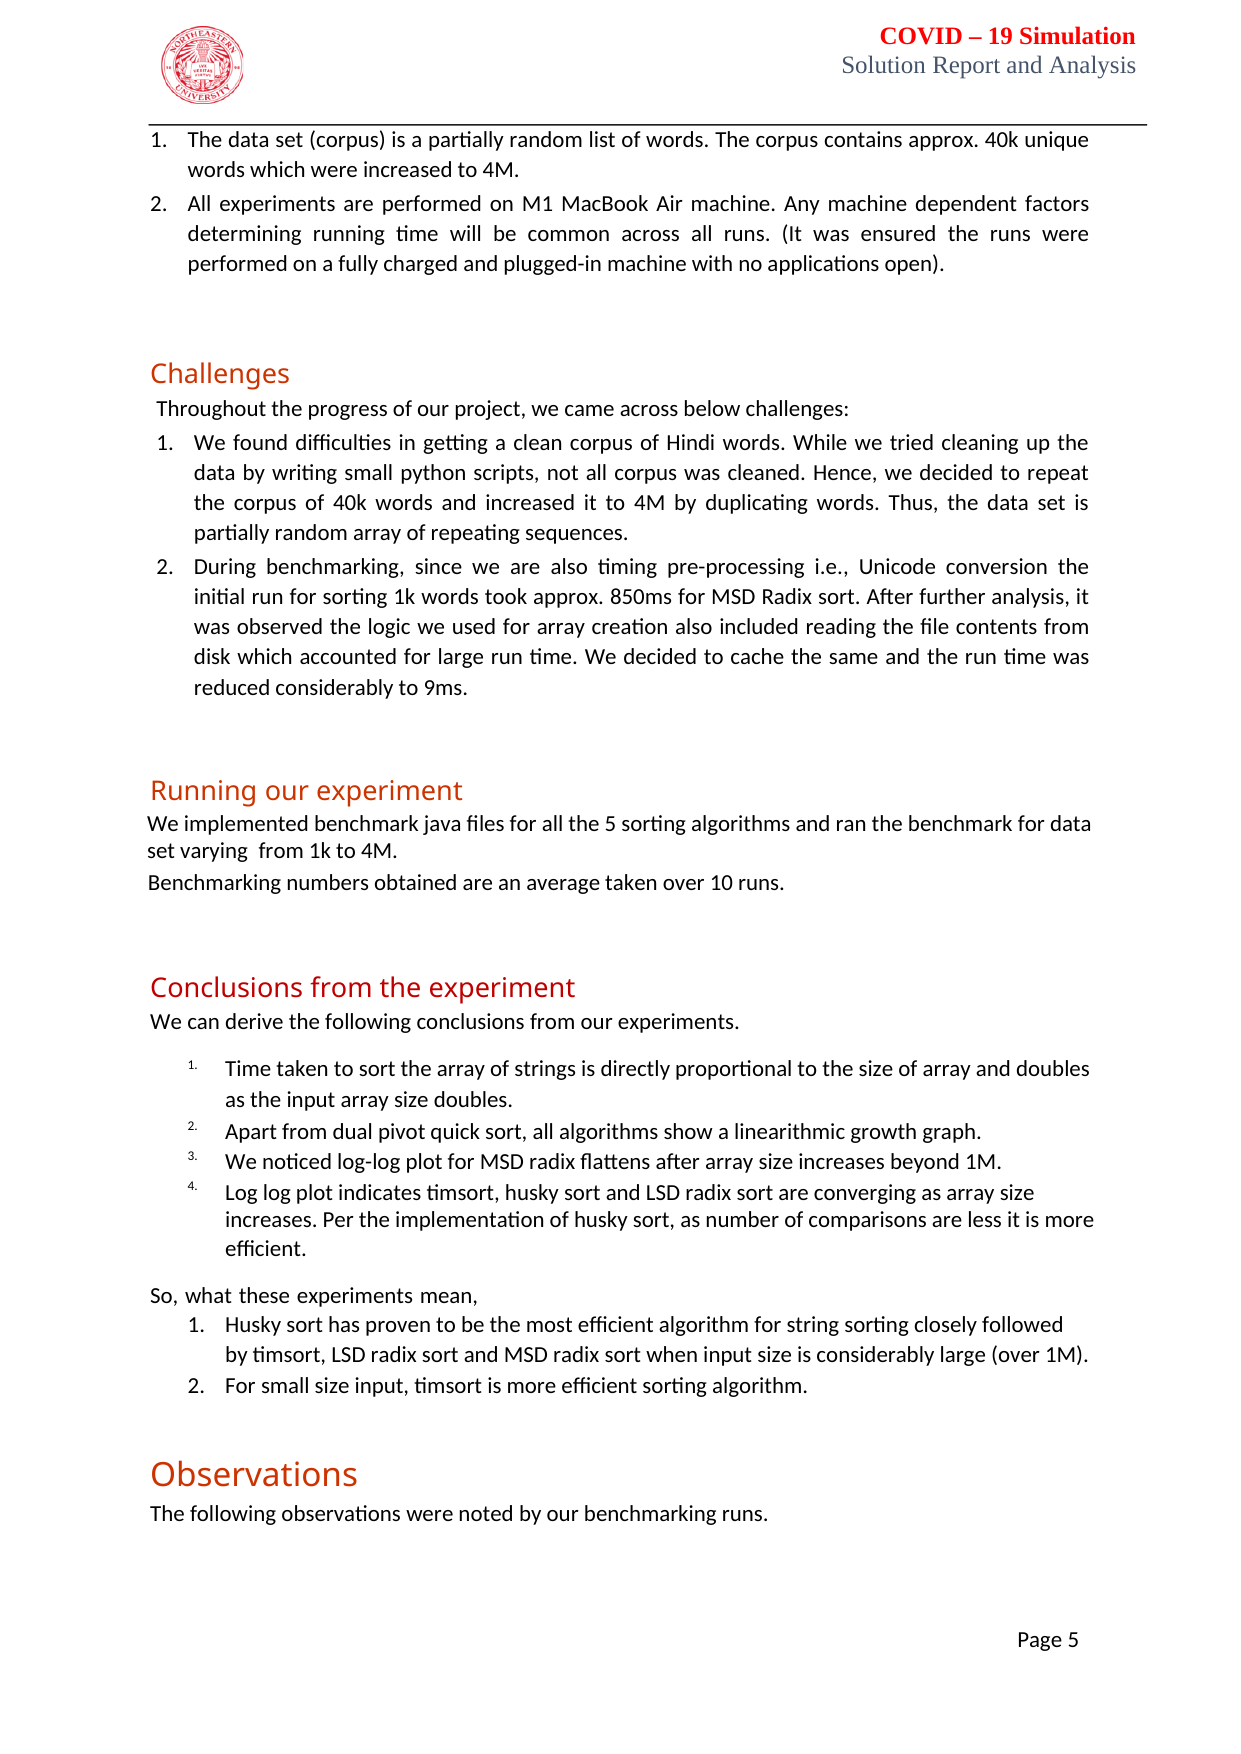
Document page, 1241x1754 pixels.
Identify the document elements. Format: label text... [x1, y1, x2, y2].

text The following observations were noted by our benchmarking runs. [150, 1499, 1105, 1527]
picture [161, 26, 244, 104]
list Husky sort has proven to be the most efficient algorithm for string sorting closely followed by timsort, LSD radix sort and MSD radix sort when input size is considerably large (over 1M). [187, 1310, 1091, 1369]
text So, what these experiments mean, [150, 1281, 1105, 1309]
list We found difficulties in getting a clean corpus of Hindi words. While we tried cleaning up the data by writing small python scripts, not all corpus was cleaned. Hence, we decided to repeat the corpus of 40k words and increased it to 4M by duplicating words. Thus, the data set is partially random array of repeating sequences. [156, 428, 1091, 546]
list We noticed log-log plot for MSD radix flattens after array size increases beyond 1M. [187, 1147, 1105, 1176]
list The data set (corpus) is a partially random list of words. The corpus contains approx. 40k unique words which were increased to 4M. [150, 126, 1091, 183]
list During benchmarking, since we are also timing pre-processing i.e., Unicode conversion the initial run for sorting 1k words took approx. 850ms for MSD Radix sort. After further analysis, it was observed the logic we used for array creation also included reading the file contents from disk which accounted for large run time. We decided to cache the same and the run time was reduced considerably to 9ms. [156, 552, 1091, 701]
list Apart from dual pivot quick sort, all algorithms show a linearithmic growth graph. [187, 1117, 1105, 1145]
subtitle Challenges [150, 354, 1105, 391]
text Benchmarking numbers obtained are an average taken over 10 runs. [137, 868, 1091, 896]
text We implemented benchmark java files for all the 5 sorting algorithms and ran the benchmark for data set varying from 1k to 4M. [147, 809, 1105, 865]
text We can derive the following conclusions from our experiments. [150, 1007, 1105, 1035]
list For small size input, timsort is more efficient sorting algorithm. [187, 1371, 1091, 1399]
subtitle Observations [150, 1451, 1105, 1496]
subtitle Running our experiment [150, 772, 1105, 809]
list Time taken to sort the array of strings is directly proportional to the size of array and doubles as the input array size doubles. [187, 1054, 1105, 1115]
text Throughout the progress of our project, we came across below challenges: [156, 394, 1091, 422]
list Log log plot indicates timsort, husky sort and LSD radix sort are converging as array size increases. Per the implementation of husky sort, as number of comparisons are less it is more efficient. [187, 1178, 1105, 1262]
subtitle Conclusions from the experiment [150, 968, 1105, 1005]
list All experiments are performed on M1 MacBook Air machine. Any machine dependent factors determining running time will be common across all runs. (It was ensured the runs were performed on a fully charged and plugged-in machine with no applications open). [150, 189, 1091, 277]
